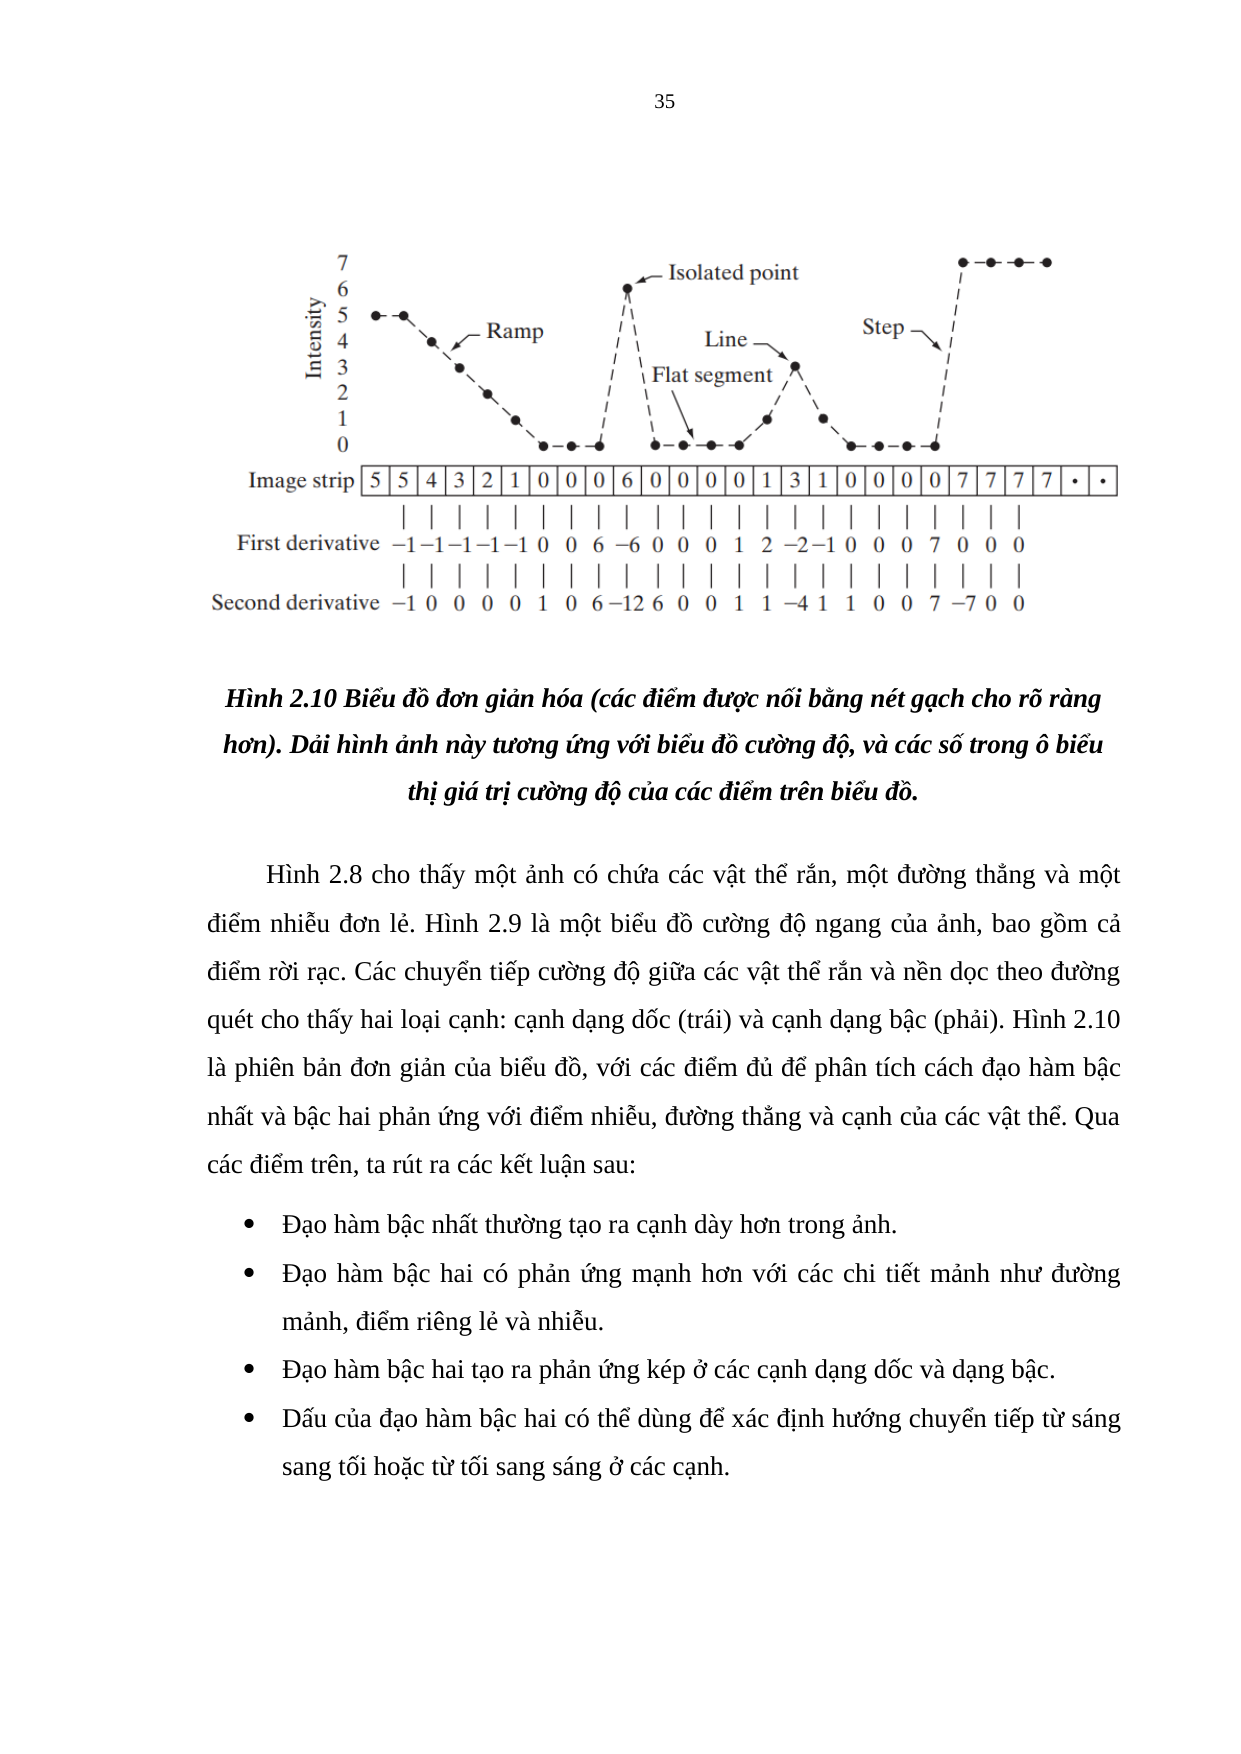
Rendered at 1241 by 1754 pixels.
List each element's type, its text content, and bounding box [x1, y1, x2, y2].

picture [206, 244, 1123, 619]
text Hình 2.8 cho thấy một ảnh có chứa các vật thể rắn, một đường thẳng và một điểm nhiễu đơn lẻ. Hình 2.9 là một biểu đồ cường độ ngang của ảnh, bao gồm cả điểm rời rạc. Các chuyển tiếp cường độ giữa các vật thể rắn và nền dọc theo đường quét cho thấy hai loại cạnh: cạnh dạng dốc (trái) và cạnh dạng bậc (phải). Hình 2.10 là phiên bản đơn giản của biểu đồ, với các điểm đủ để phân tích cách đạo hàm bậc nhất và bậc hai phản ứng với điểm nhiễu, đường thẳng và cạnh của các vật thể. Qua các điểm trên, ta rút ra các kết luận sau: [207, 858, 1122, 1179]
text Hình 2.10 Biểu đồ đơn giản hóa (các điểm được nối bằng nét gạch cho rõ ràng hơn). Dải hình ảnh này tương ứng với biểu đồ cường độ, và các số trong ô biểu thị giá trị cường độ của các điểm trên biểu đồ. [207, 682, 1122, 806]
list Đạo hàm bậc hai tạo ra phản ứng kép ở các cạnh dạng dốc và dạng bậc. [244, 1354, 1122, 1385]
list Đạo hàm bậc nhất thường tạo ra cạnh dày hơn trong ảnh. [244, 1209, 1122, 1240]
list Dấu của đạo hàm bậc hai có thể dùng để xác định hướng chuyển tiếp từ sáng sang tối hoặc từ tối sang sáng ở các cạnh. [244, 1402, 1122, 1482]
list Đạo hàm bậc hai có phản ứng mạnh hơn với các chi tiết mảnh như đường mảnh, điểm riêng lẻ và nhiễu. [244, 1257, 1122, 1337]
